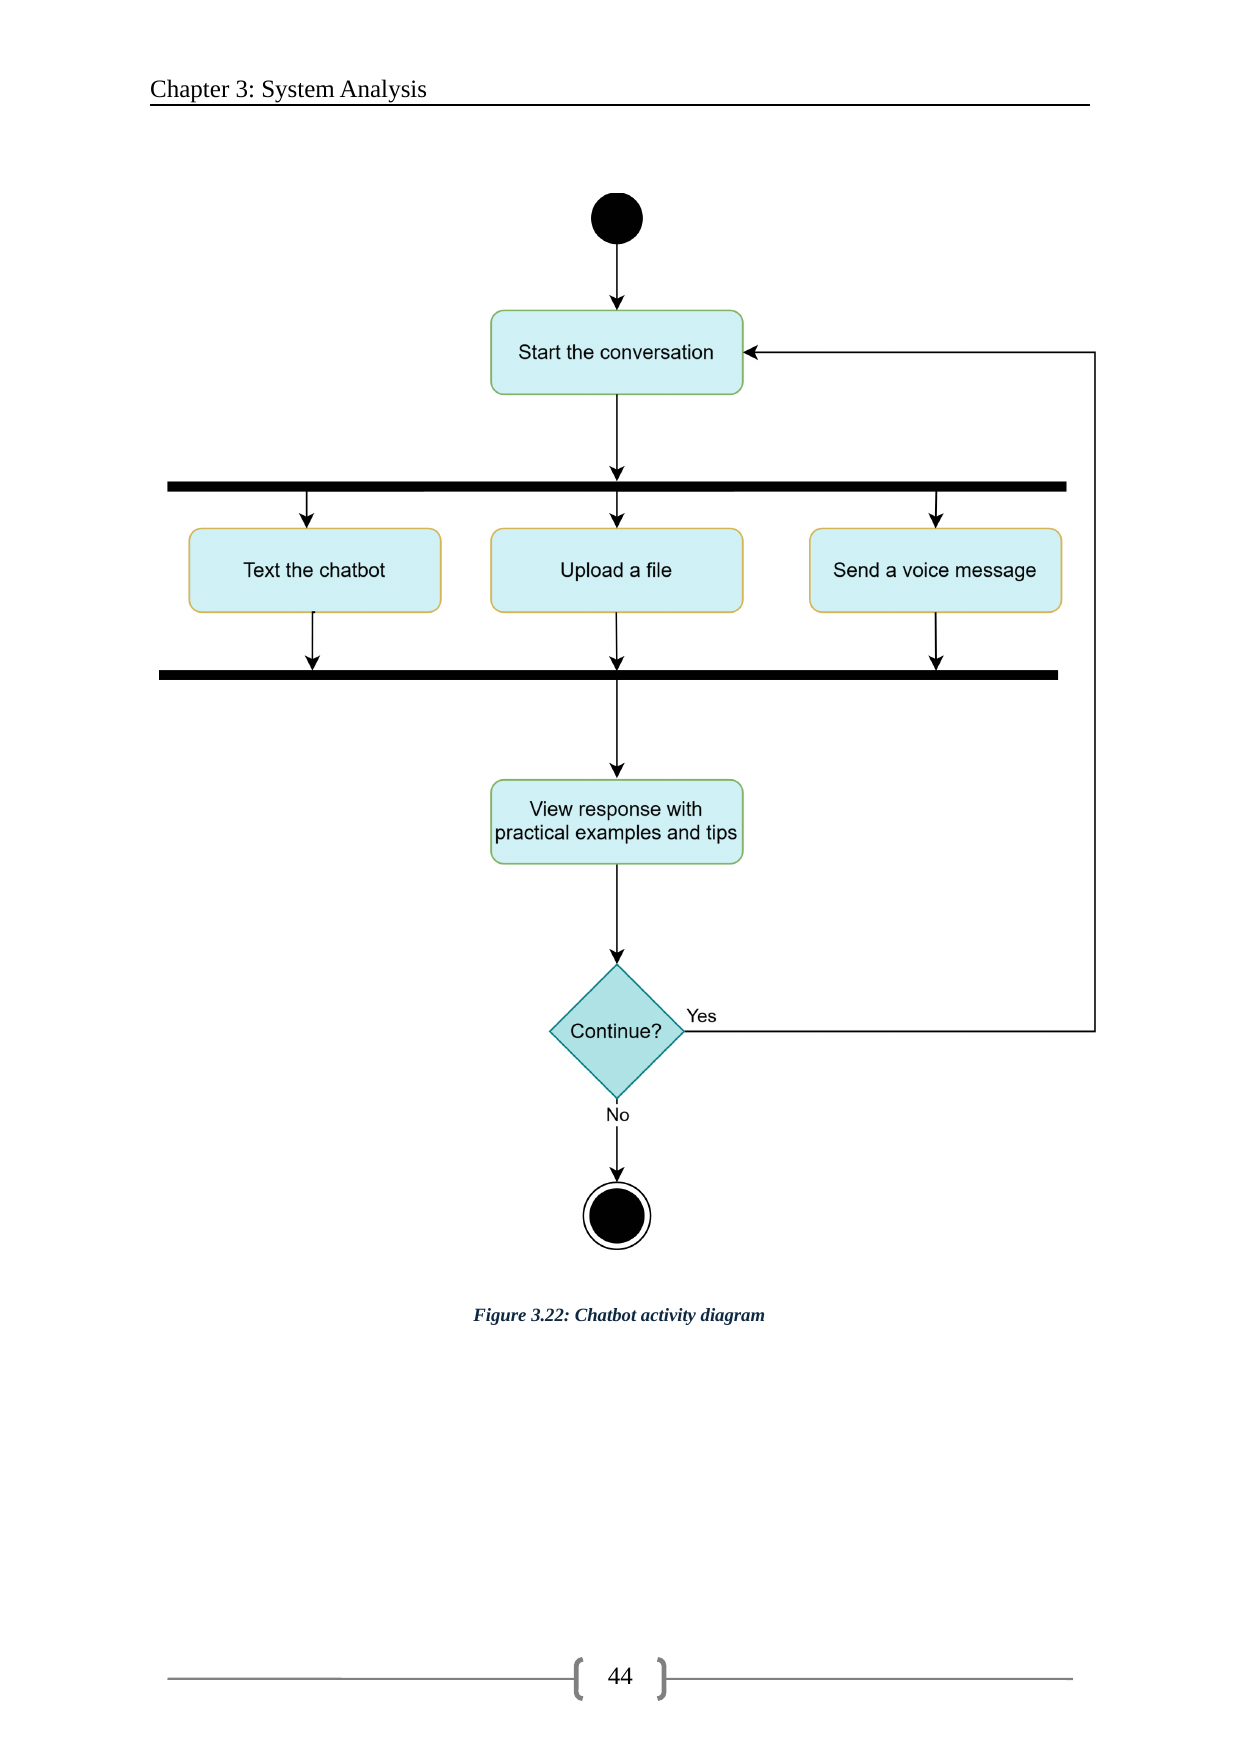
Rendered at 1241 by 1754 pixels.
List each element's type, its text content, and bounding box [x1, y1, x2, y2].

picture [158, 193, 1109, 1250]
